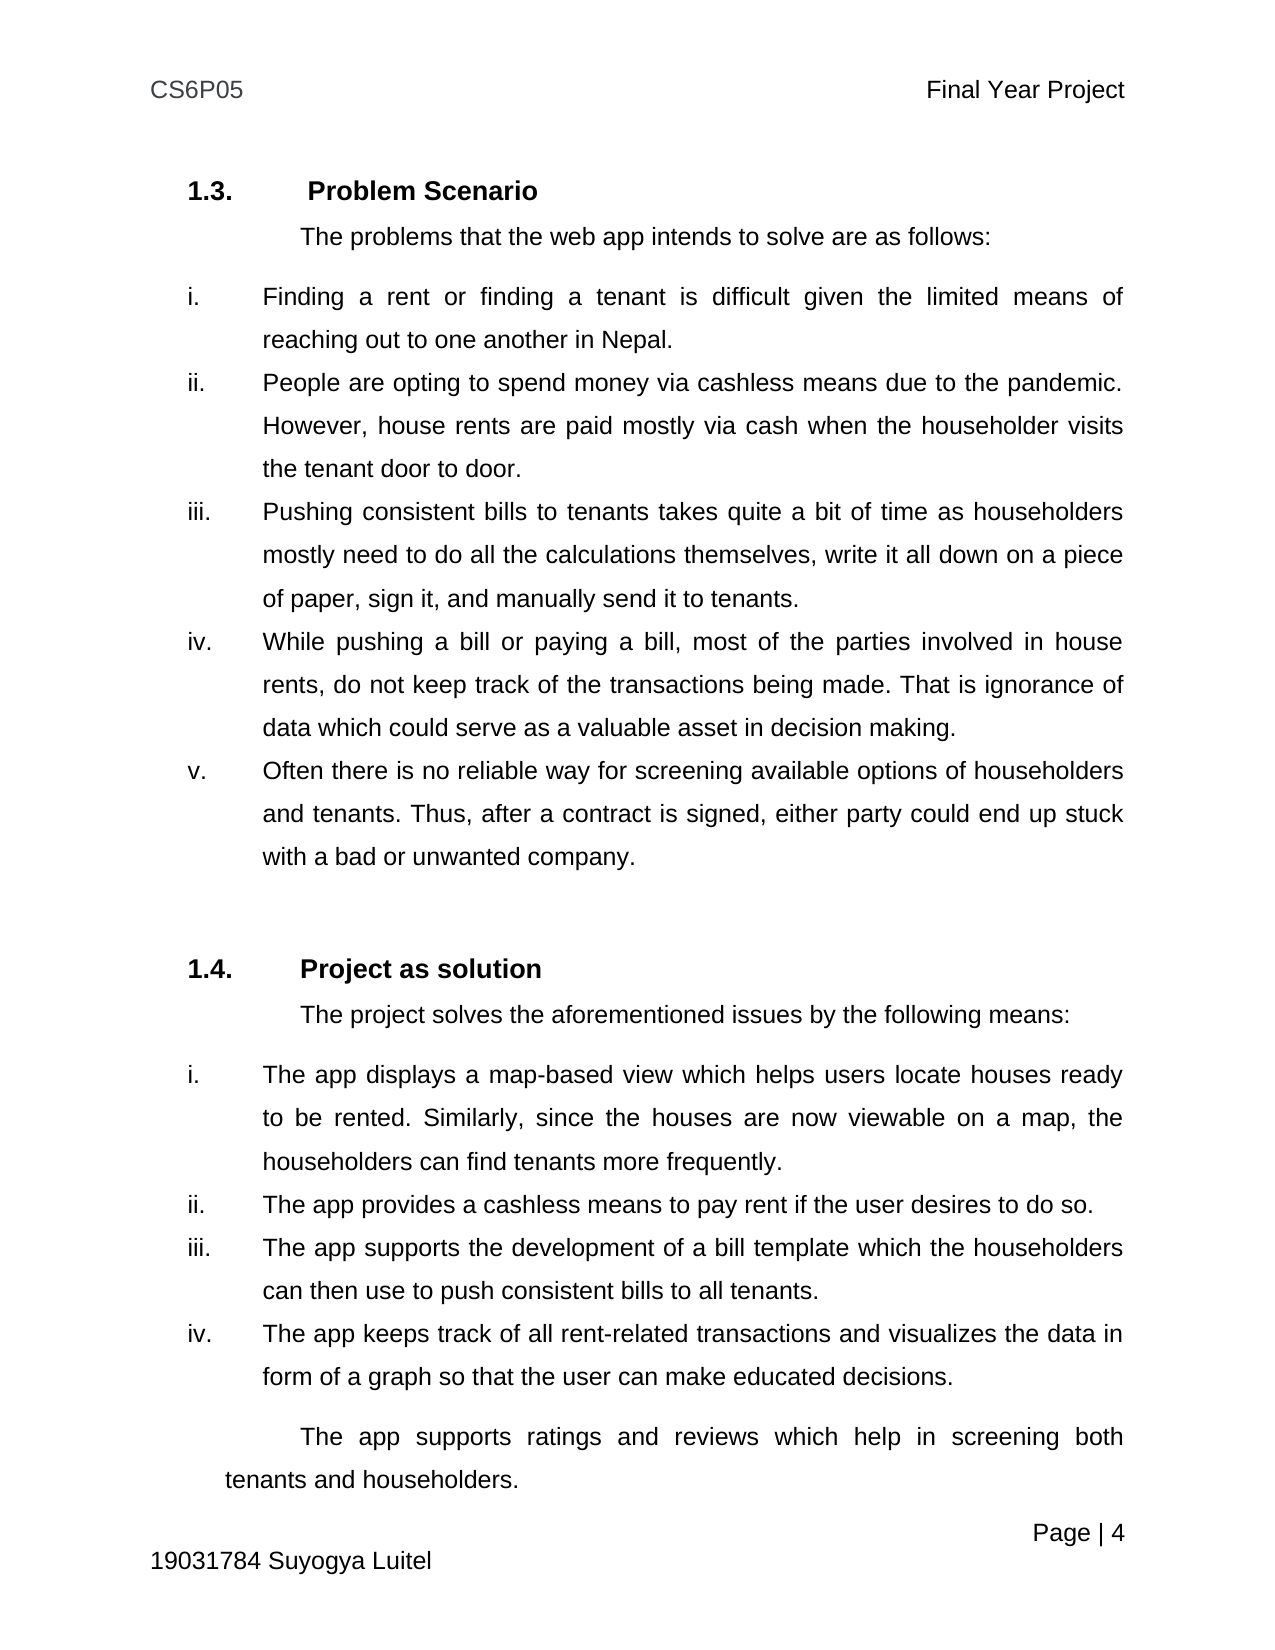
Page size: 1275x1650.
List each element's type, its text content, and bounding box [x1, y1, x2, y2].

list While pushing a bill or paying a bill, most of the parties involved in house rents, do not keep track of the transactions being made. That is ignorance of data which could serve as a valuable asset in decision making. [187, 627, 1125, 742]
list The app keeps track of all rent-related transactions and visualizes the data in form of a graph so that the user can make educated decisions. [187, 1319, 1125, 1391]
list Pushing consistent bills to tenants takes quite a bit of time as householders mostly need to do all the calculations themselves, write it all down on a piece of paper, sign it, and manually send it to tenants. [187, 497, 1125, 612]
text The app supports ratings and reviews which help in screening both tenants and householders. [225, 1422, 1125, 1494]
text The problems that the web app intends to solve are as follows: [225, 222, 1125, 251]
list The app displays a map-based view which helps users locate houses ready to be rented. Similarly, since the houses are now viewable on a map, the householders can find tenants more frequently. [187, 1060, 1125, 1175]
list The app provides a cashless means to pay rent if the user desires to do so. [187, 1189, 1125, 1218]
list Often there is no reliable way for screening available options of householders and tenants. Thus, after a contract is signed, either party could end up stuck with a bad or unwanted company. [187, 756, 1125, 871]
list The app supports the development of a bill template which the householders can then use to push consistent bills to all tenants. [187, 1233, 1125, 1304]
subtitle Project as solution [187, 953, 1125, 985]
list People are opting to spend money via cashless means due to the pandemic. However, house rents are paid mostly via cash when the householder visits the tenant door to door. [187, 368, 1125, 483]
list Finding a rent or finding a tenant is difficult given the limited means of reaching out to one another in Nepal. [187, 282, 1125, 353]
text The project solves the aforementioned issues by the following means: [225, 1000, 1125, 1029]
subtitle Problem Scenario [187, 175, 1125, 206]
